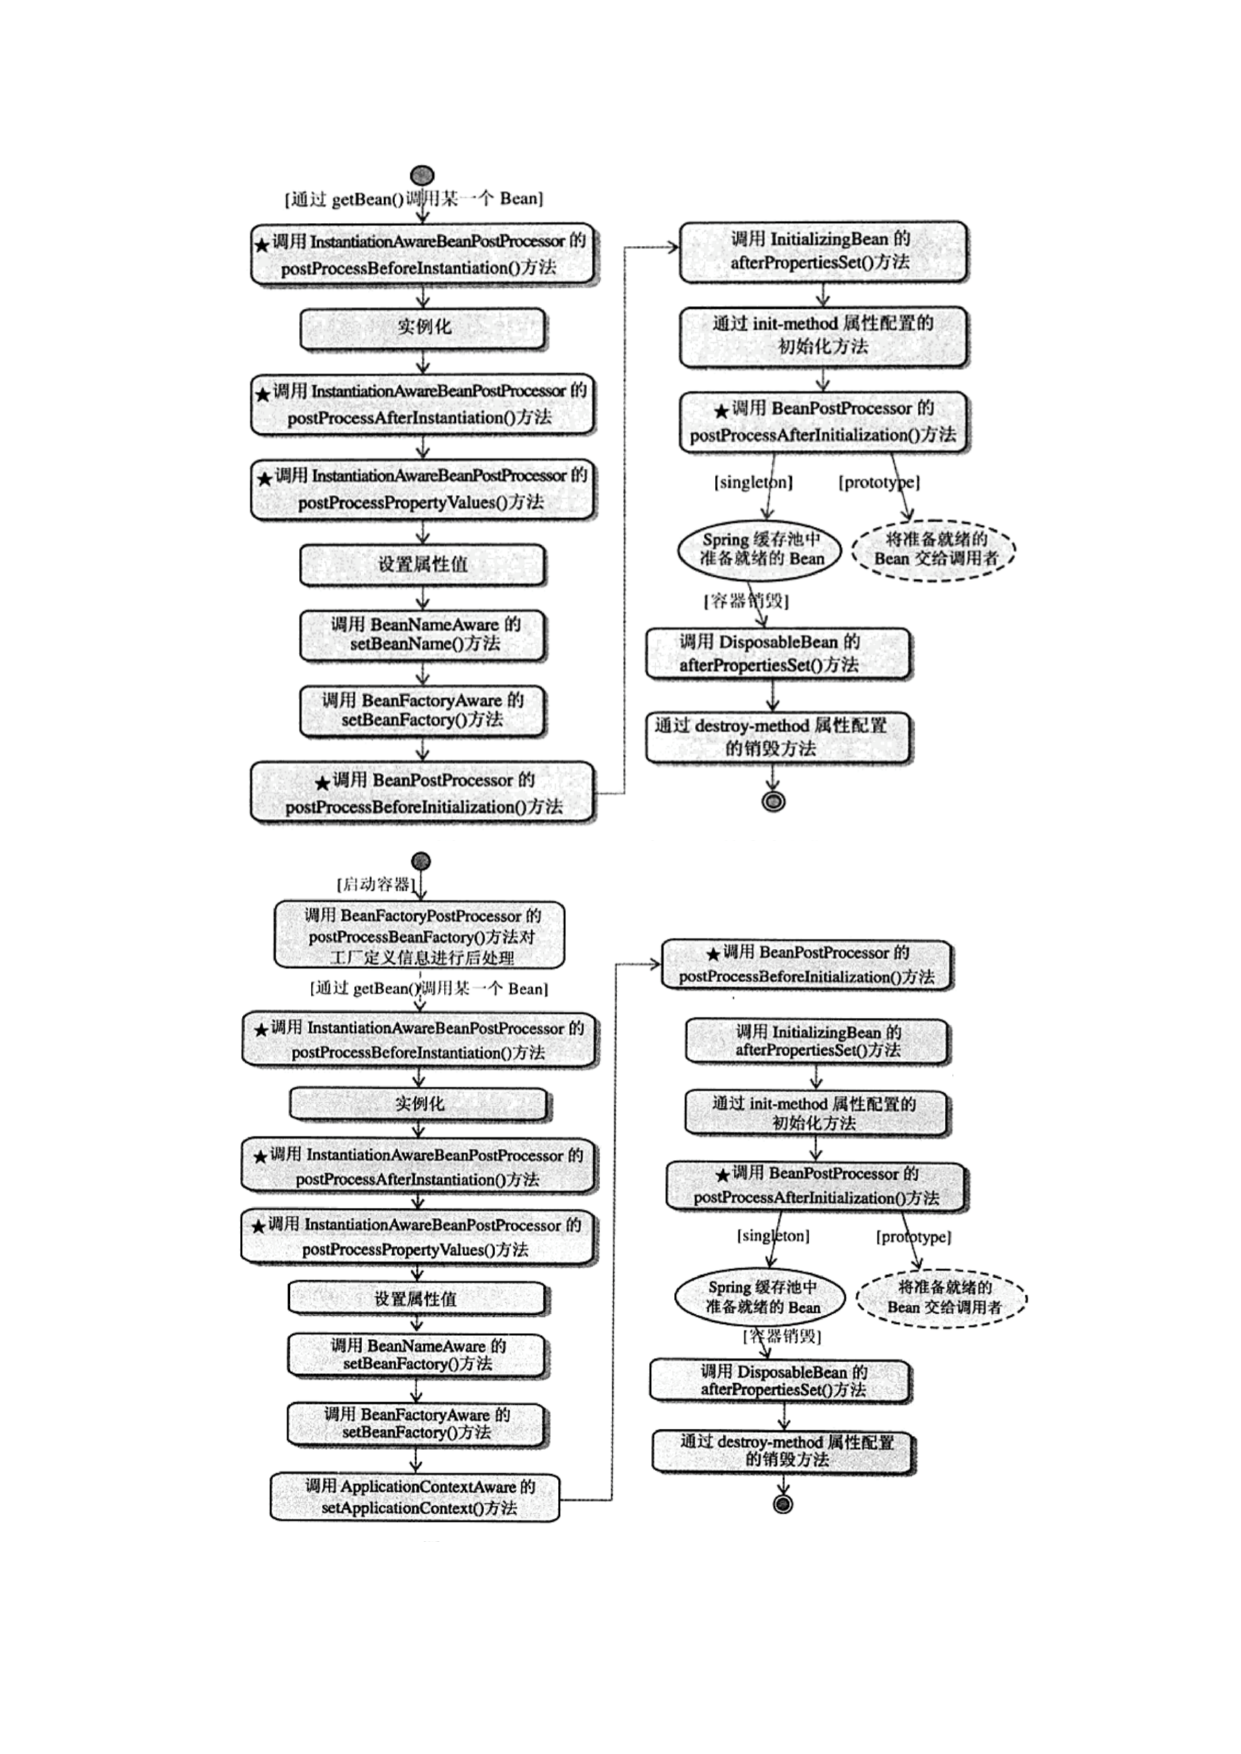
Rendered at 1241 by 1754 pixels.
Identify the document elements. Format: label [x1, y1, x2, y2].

picture [187, 844, 1053, 1542]
picture [187, 162, 1053, 841]
